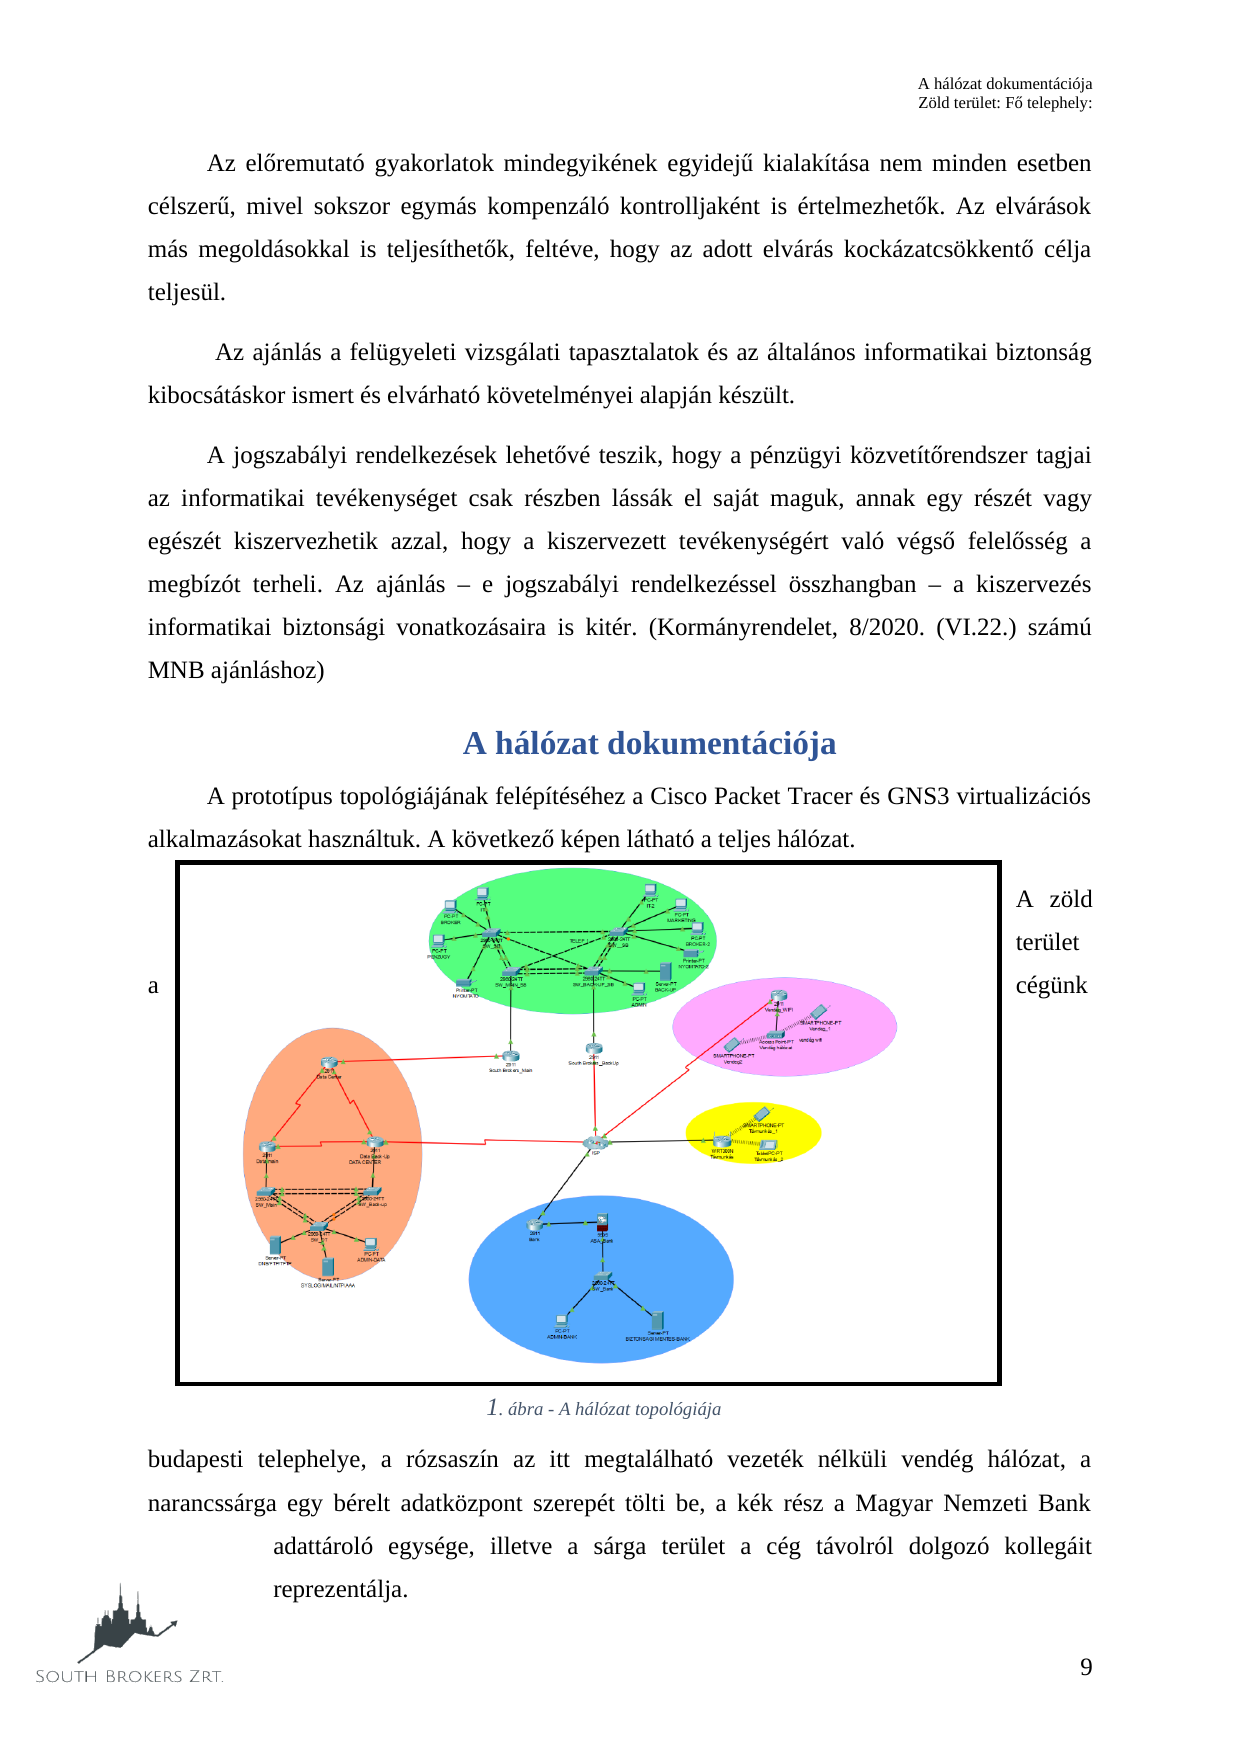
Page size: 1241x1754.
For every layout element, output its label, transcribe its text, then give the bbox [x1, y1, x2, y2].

text Az ajánlás a felügyeleti vizsgálati tapasztalatok és az általános informatikai biztonság kibocsátáskor ismert és elvárható követelményei alapján készült. [148, 337, 1093, 409]
picture [0, 1531, 255, 1754]
text A jogszabályi rendelkezések lehetővé teszik, hogy a pénzügyi közvetítőrendszer tagjai az informatikai tevékenységet csak részben lássák el saját maguk, annak egy részét vagy egészét kiszervezhetik azzal, hogy a kiszervezett tevékenységért való végső felelősség a megbízót terheli. Az ajánlás – e jogszabályi rendelkezéssel összhangban – a kiszervezés informatikai biztonsági vonatkozásaira is kitér. (Kormányrendelet, 8/2020. (VI.22.) számú MNB ajánláshoz) [148, 440, 1093, 684]
text A prototípus topológiájának felépítéséhez a Cisco Packet Tracer és GNS3 virtualizációs alkalmazásokat használtuk. A következő képen látható a teljes hálózat. [148, 781, 1093, 853]
text Az előremutató gyakorlatok mindegyikének egyidejű kialakítása nem minden esetben célszerű, mivel sokszor egymás kompenzáló kontrolljaként is értelmezhetők. Az elvárások más megoldásokkal is teljesíthetők, feltéve, hogy az adott elvárás kockázatcsökkentő célja teljesül. [148, 148, 1093, 306]
subtitle A hálózat dokumentációja [148, 723, 1093, 762]
picture [180, 865, 997, 1382]
